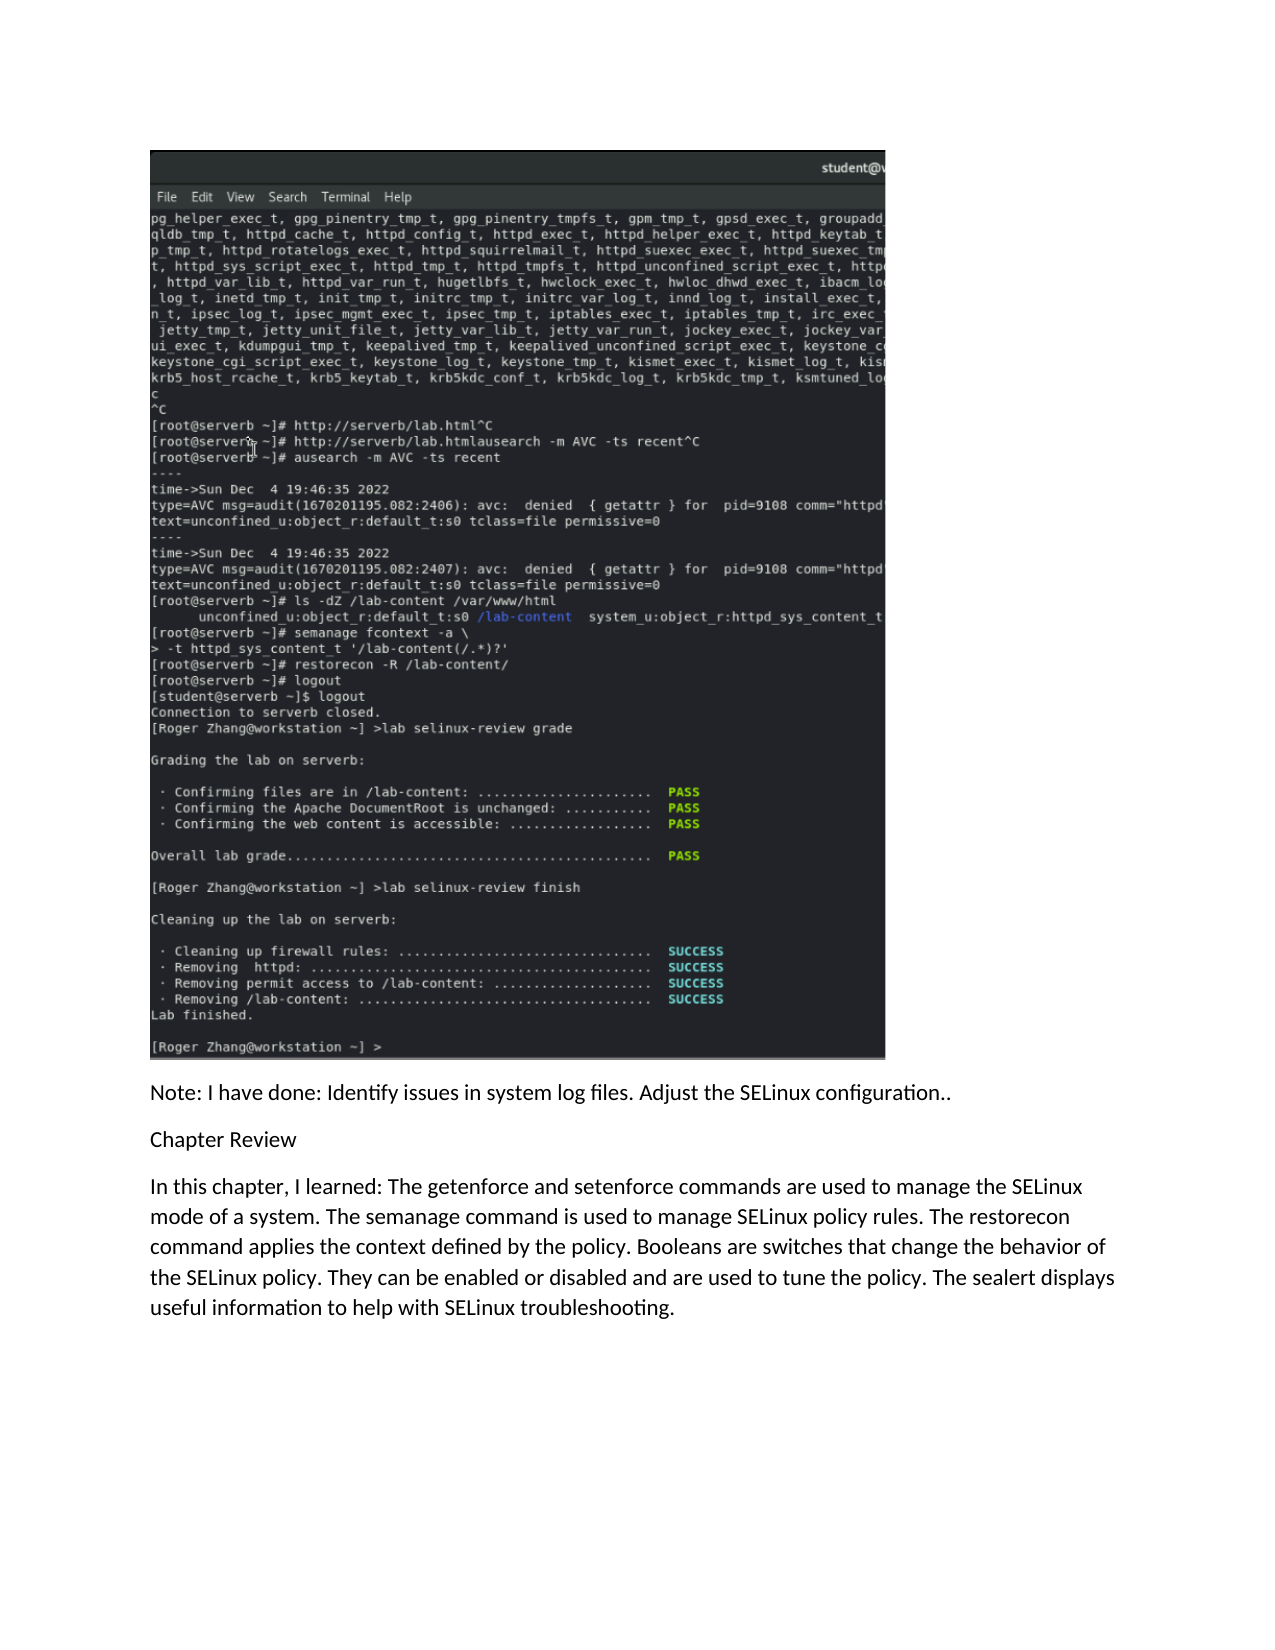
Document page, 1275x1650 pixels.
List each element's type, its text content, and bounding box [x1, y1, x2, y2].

text Note: I have done: Identify issues in system log files. Adjust the SELinux configuration.. [150, 1078, 1125, 1106]
picture [150, 150, 886, 1060]
text Chapter Review [150, 1125, 1125, 1153]
text In this chapter, I learned: The getenforce and setenforce commands are used to manage the SELinux mode of a system. The semanage command is used to manage SELinux policy rules. The restorecon command applies the context defined by the policy. Booleans are switches that change the behavior of the SELinux policy. They can be enabled or disabled and are used to tune the policy. The sealert displays useful information to help with SELinux troubleshooting. [150, 1172, 1125, 1321]
